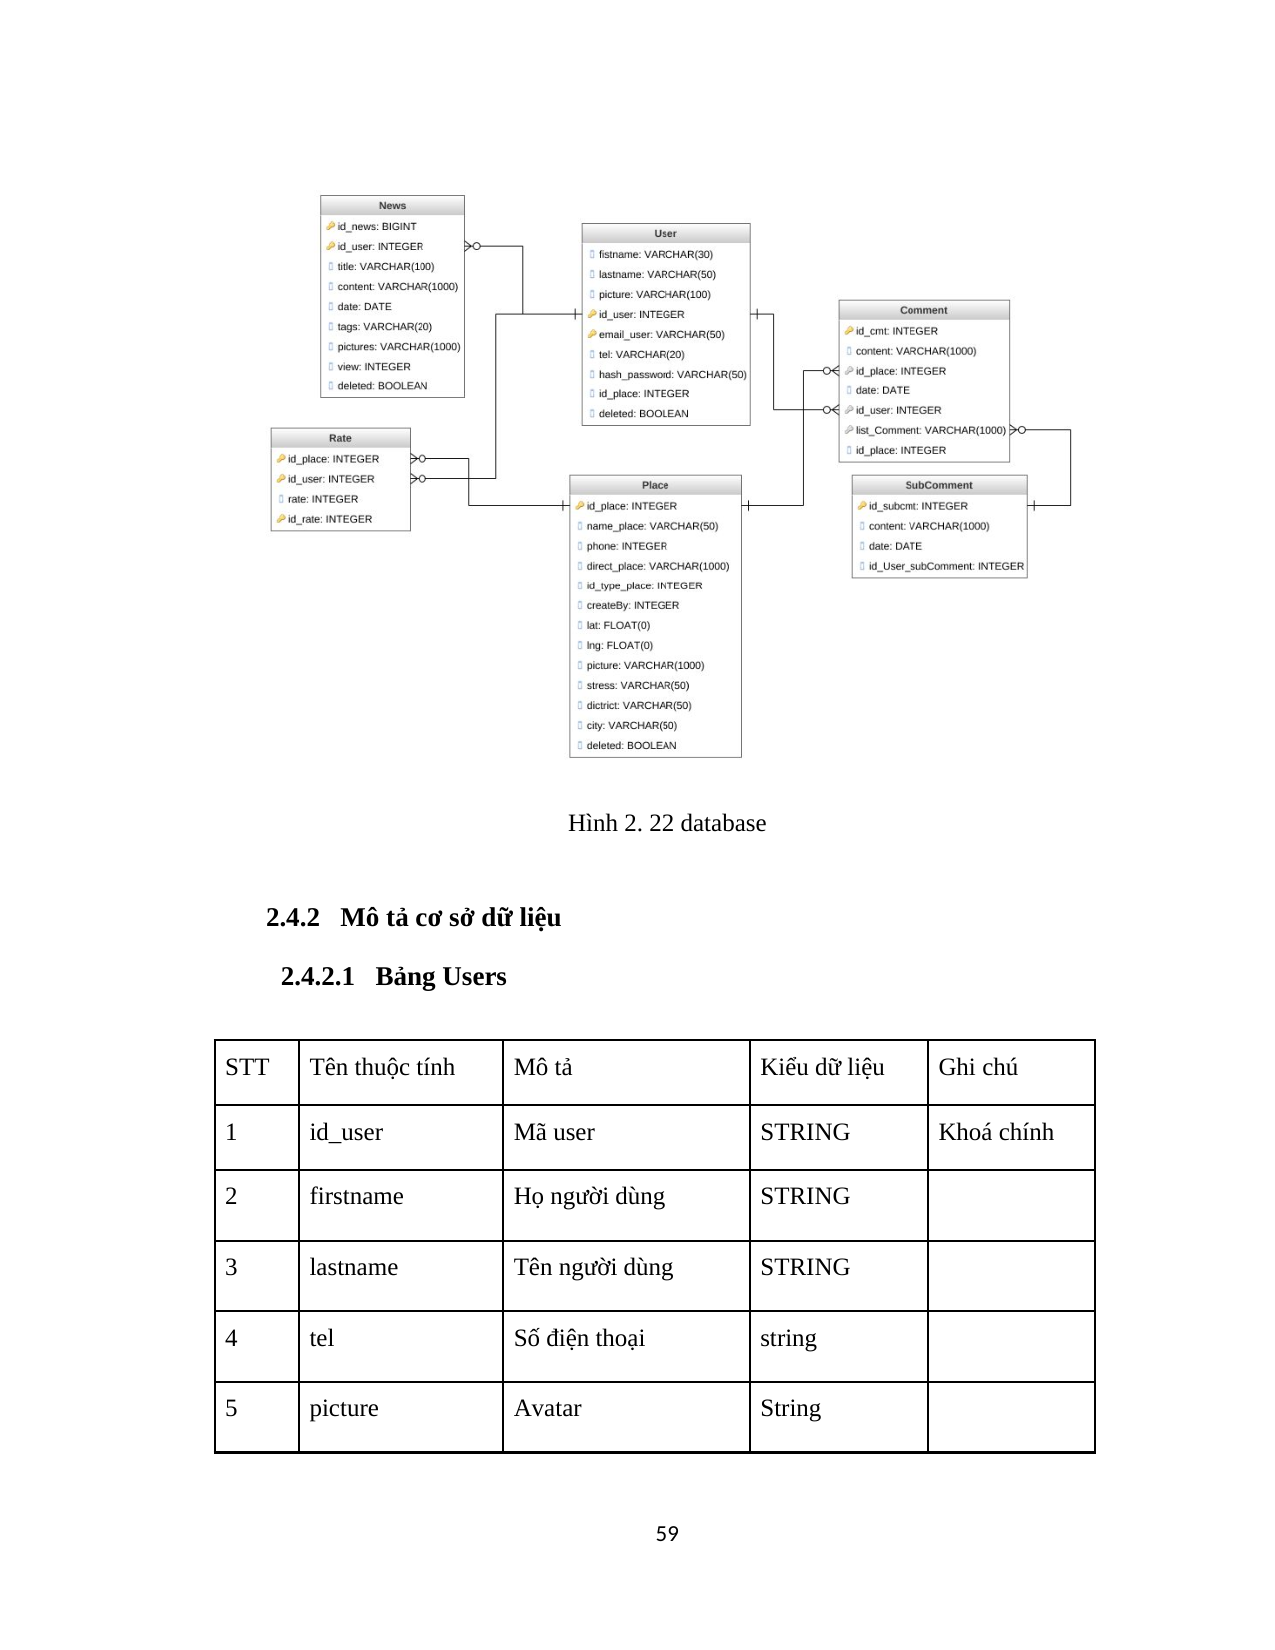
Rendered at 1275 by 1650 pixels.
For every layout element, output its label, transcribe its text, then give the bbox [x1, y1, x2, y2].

table_header Mô tả [504, 1041, 749, 1104]
table_cell 1 [216, 1106, 298, 1169]
table_cell string [751, 1312, 927, 1381]
table_cell [929, 1383, 1094, 1451]
table_cell Tên người dùng [504, 1242, 749, 1310]
table_cell [929, 1242, 1094, 1310]
table_cell STRING [751, 1242, 927, 1310]
table_cell id_user [300, 1106, 502, 1169]
table_cell tel [300, 1312, 502, 1381]
table_cell 2 [216, 1171, 298, 1239]
table_cell Số điện thoại [504, 1312, 749, 1381]
table_cell STRING [751, 1171, 927, 1239]
table_cell String [751, 1383, 927, 1451]
table_cell Avatar [504, 1383, 749, 1451]
table_cell 4 [216, 1312, 298, 1381]
table_cell Họ người dùng [504, 1171, 749, 1239]
table_cell picture [300, 1383, 502, 1451]
table_cell [929, 1312, 1094, 1381]
text 2.4.2 Mô tả cơ sở dữ liệu [266, 901, 1157, 932]
text Hình 2. 22 database [177, 808, 1157, 837]
table_header Tên thuộc tính [300, 1041, 502, 1104]
text 2.4.2.1 Bảng Users [281, 960, 1157, 991]
table_cell 3 [216, 1242, 298, 1310]
table_cell Mã user [504, 1106, 749, 1169]
table_cell lastname [300, 1242, 502, 1310]
table_cell [929, 1171, 1094, 1239]
table_header STT [216, 1041, 298, 1104]
table_cell Khoá chính [929, 1106, 1094, 1169]
table_header Ghi chú [929, 1041, 1094, 1104]
table_cell 5 [216, 1383, 298, 1451]
table_cell STRING [751, 1106, 927, 1169]
picture [177, 177, 1154, 789]
table_header Kiểu dữ liệu [751, 1041, 927, 1104]
table_cell firstname [300, 1171, 502, 1239]
